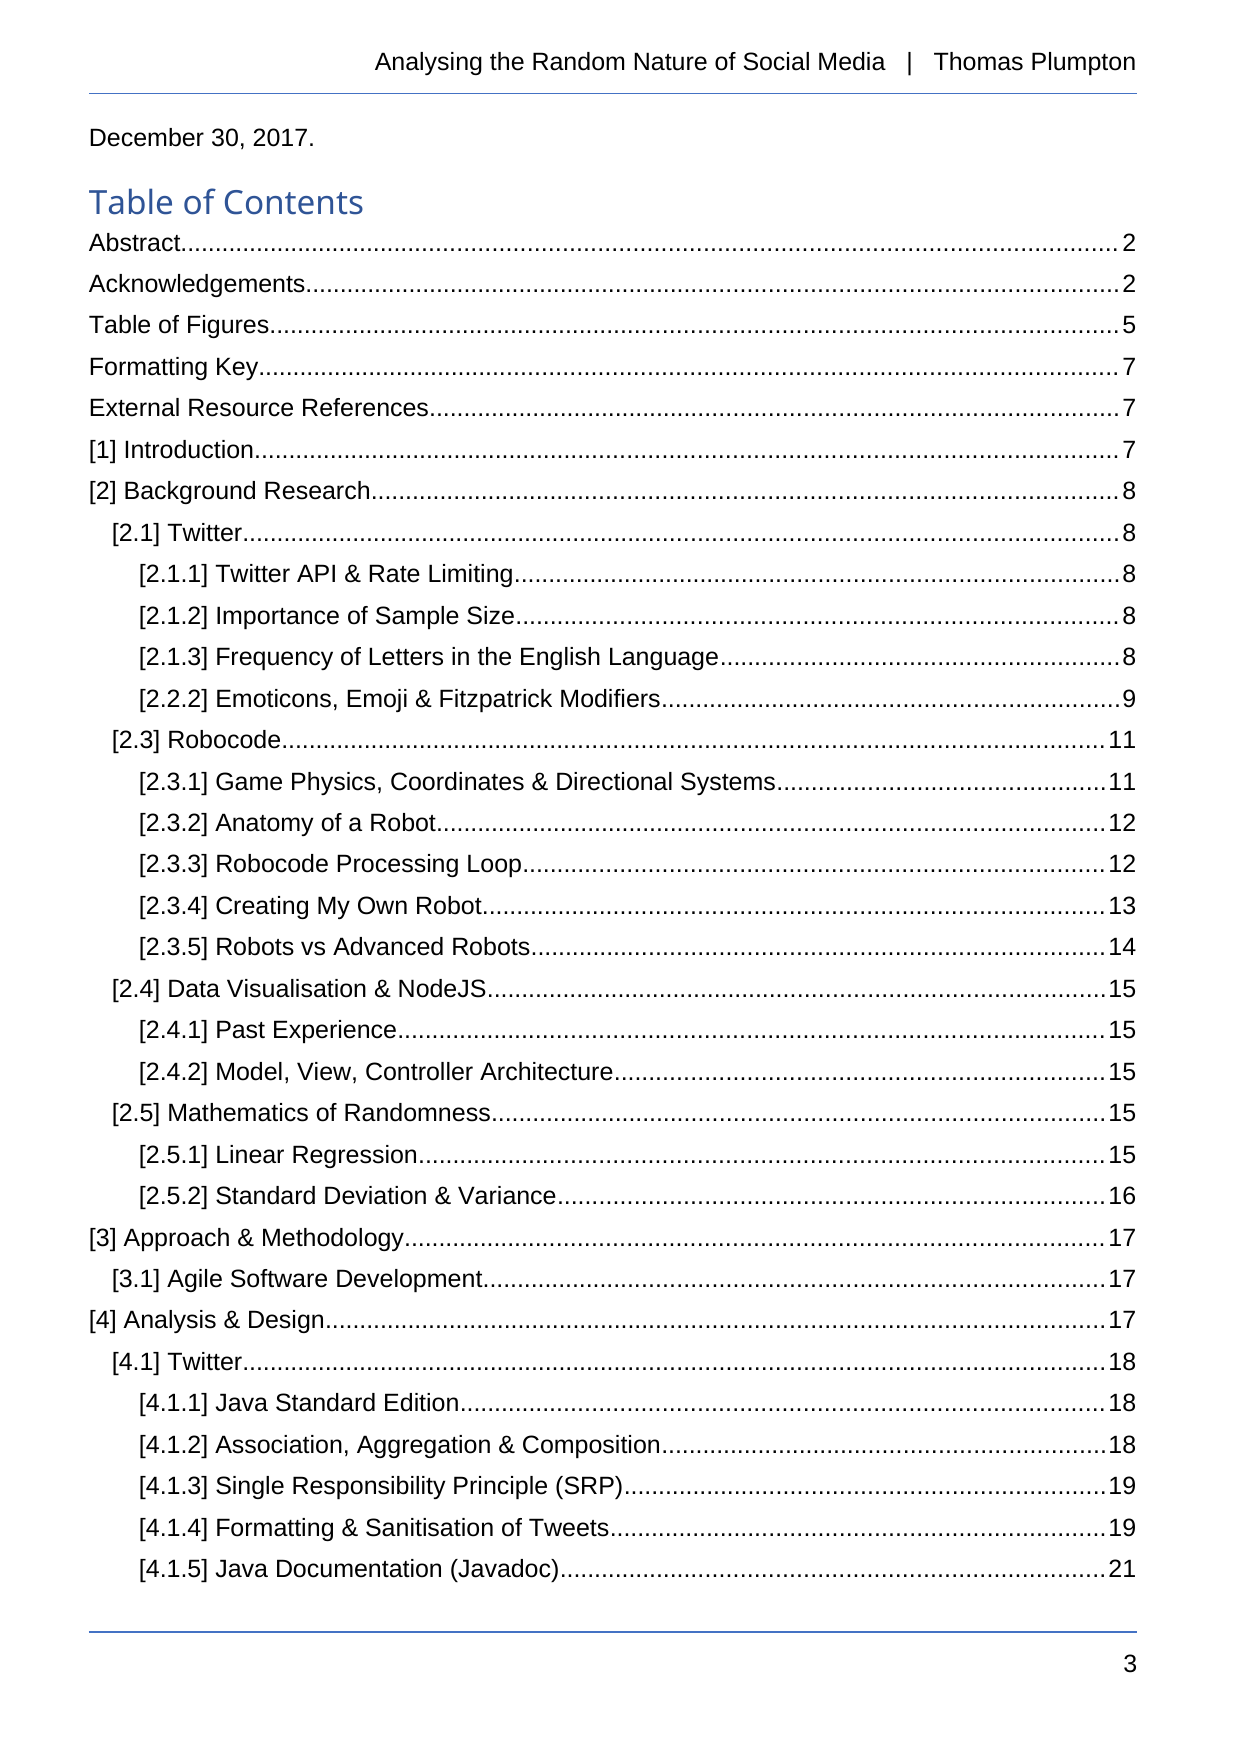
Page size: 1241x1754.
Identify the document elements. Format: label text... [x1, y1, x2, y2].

text December 30, 2017. [89, 122, 1137, 151]
